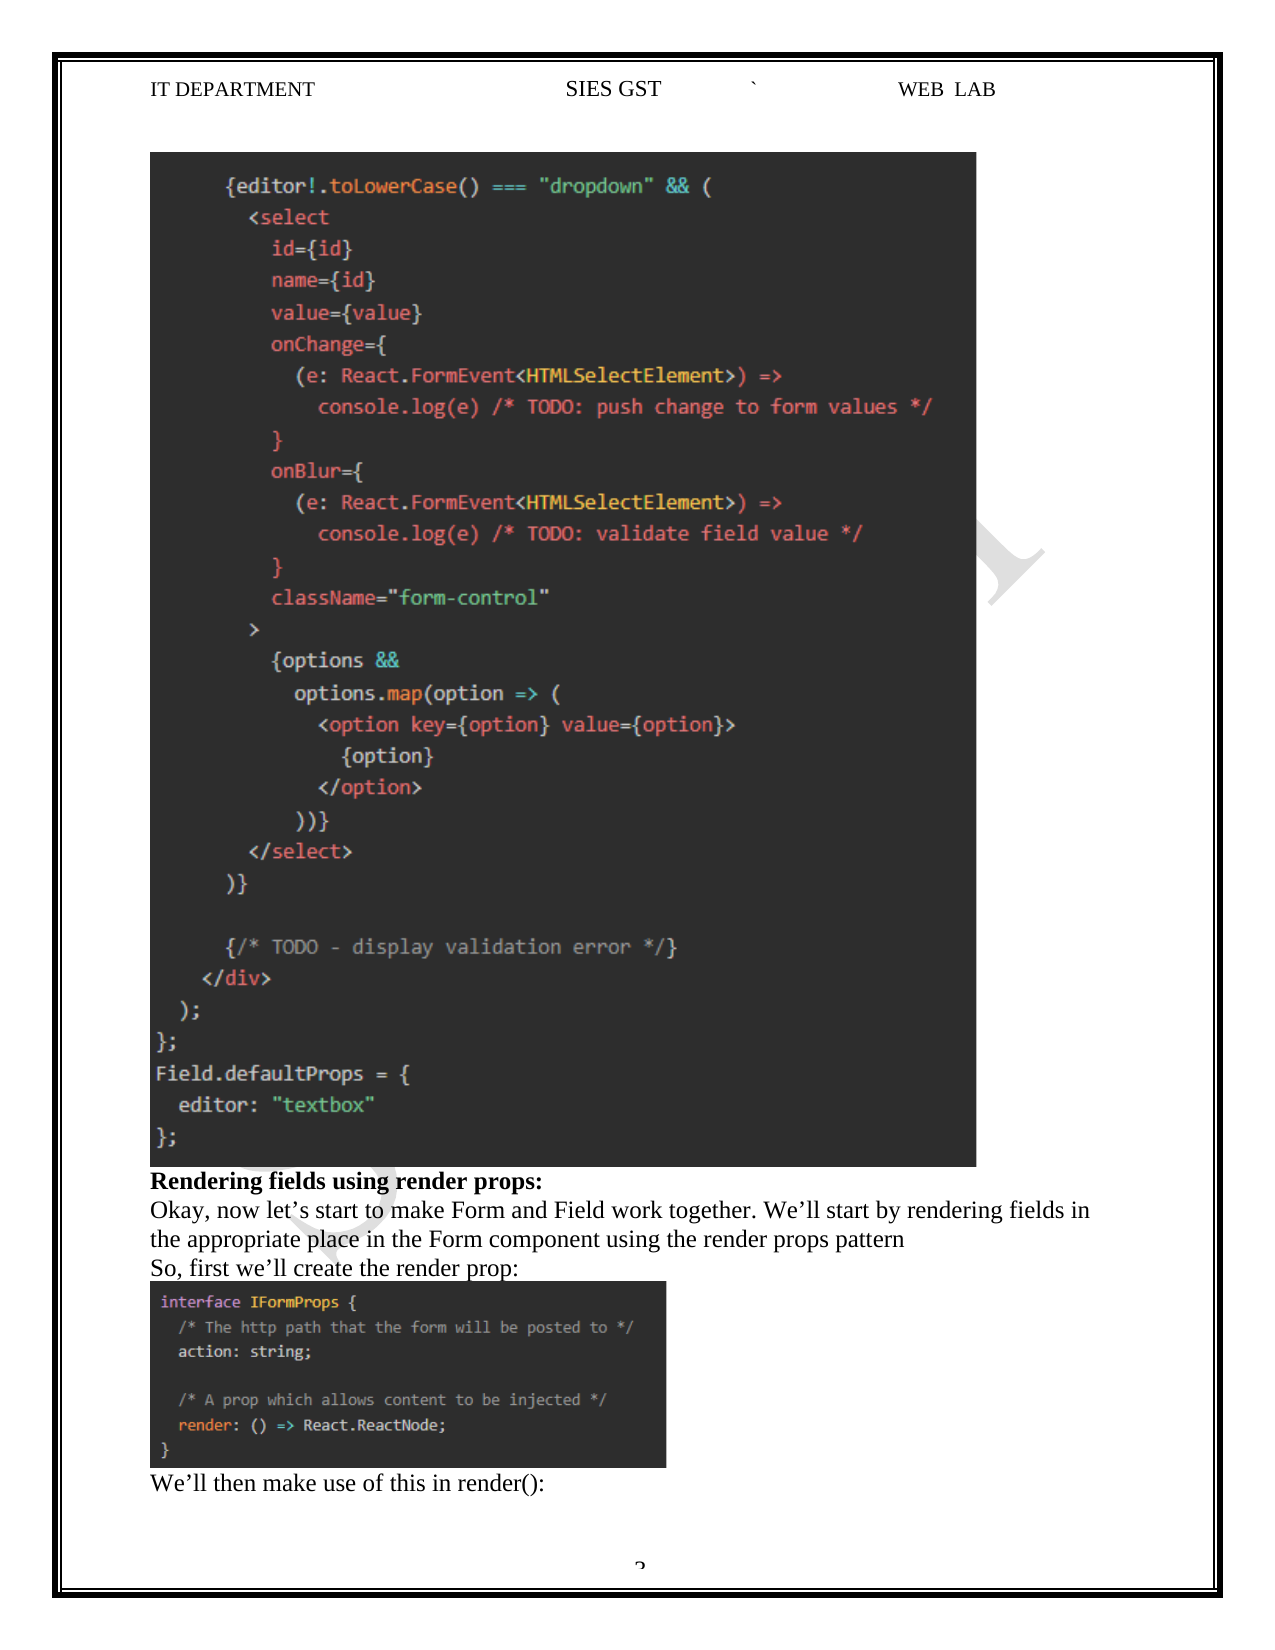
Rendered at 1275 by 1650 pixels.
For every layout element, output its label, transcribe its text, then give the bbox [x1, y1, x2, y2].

picture [150, 152, 977, 1167]
text We’ll then make use of this in render(): [150, 1468, 1185, 1497]
text Okay, now let’s start to make Form and Field work together. We’ll start by rendering fields in the appropriate place in the Form component using the render props pattern [150, 1195, 1090, 1252]
text So, first we’ll create the render prop: [150, 1253, 1185, 1281]
picture [150, 1281, 667, 1468]
subtitle Rendering fields using render props: [150, 1166, 1185, 1195]
